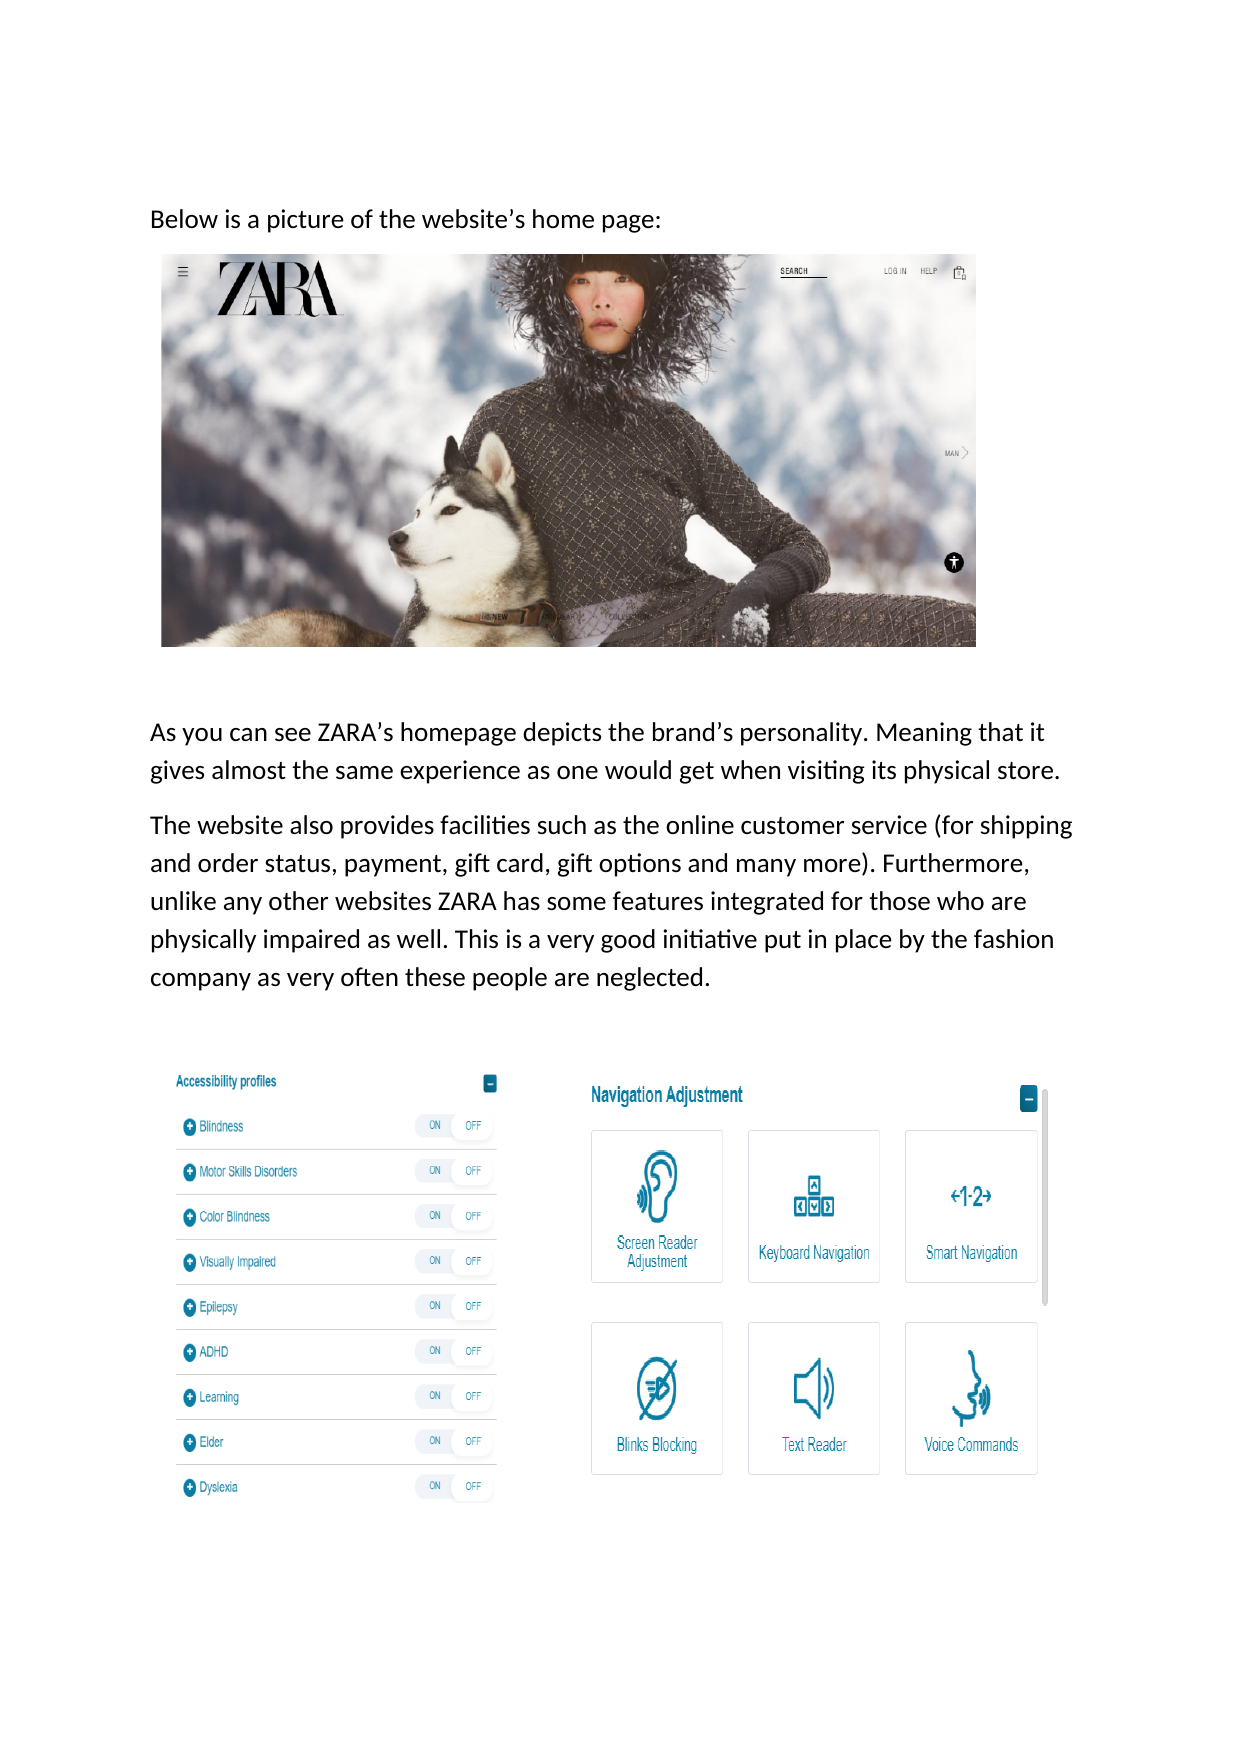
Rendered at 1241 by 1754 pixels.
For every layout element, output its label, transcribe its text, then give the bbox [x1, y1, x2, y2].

text As you can see ZARA’s homepage depicts the brand’s personality. Meaning that it gives almost the same experience as one would get when visiting its physical store. [150, 716, 1090, 786]
picture [150, 1063, 521, 1503]
text The website also provides facilities such as the online customer service (for shipping and order status, payment, gift card, gift options and many more). Furthermore, unlike any other websites ZARA has some features integrated for those who are physically impaired as well. This is a very good initiative put in place by the fashion company as very often these people are neglected. [150, 808, 1090, 993]
picture [577, 1066, 1053, 1503]
text Below is a picture of the website’s home page: [150, 202, 1090, 235]
picture [161, 254, 976, 647]
